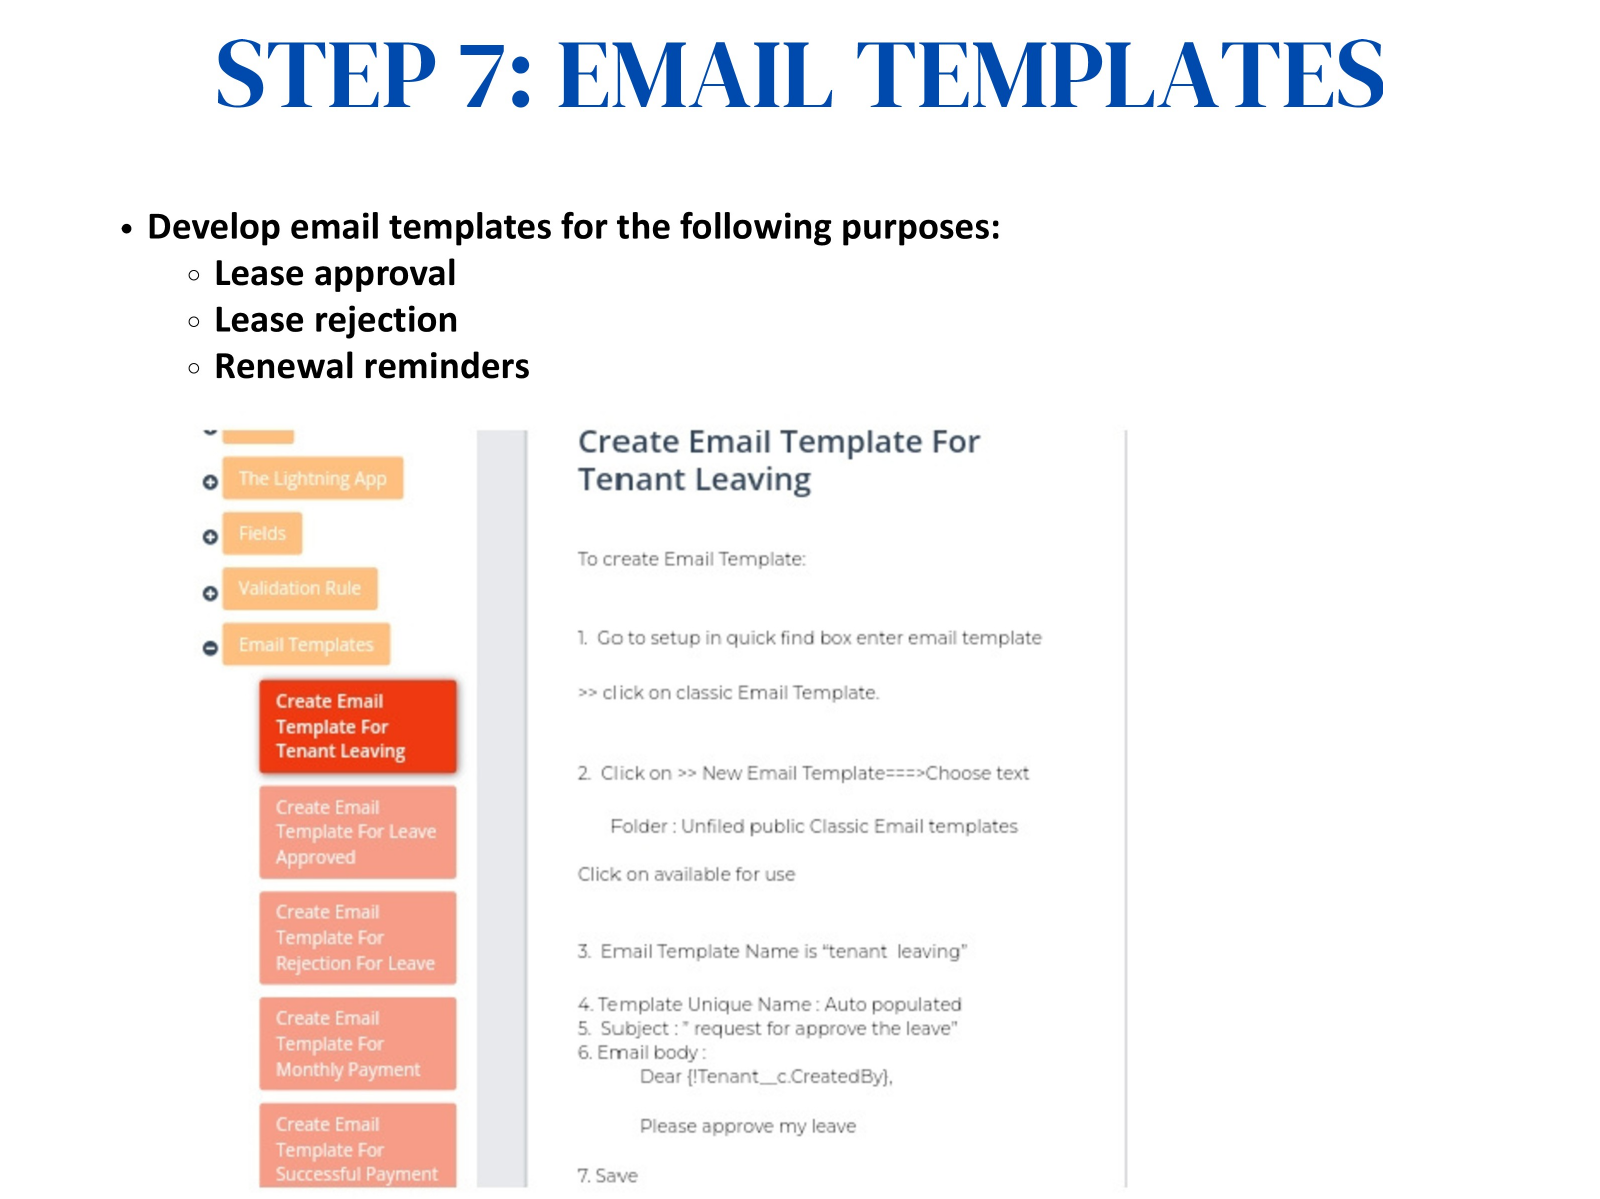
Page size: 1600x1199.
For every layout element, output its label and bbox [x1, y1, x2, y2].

picture [121, 39, 1383, 1199]
